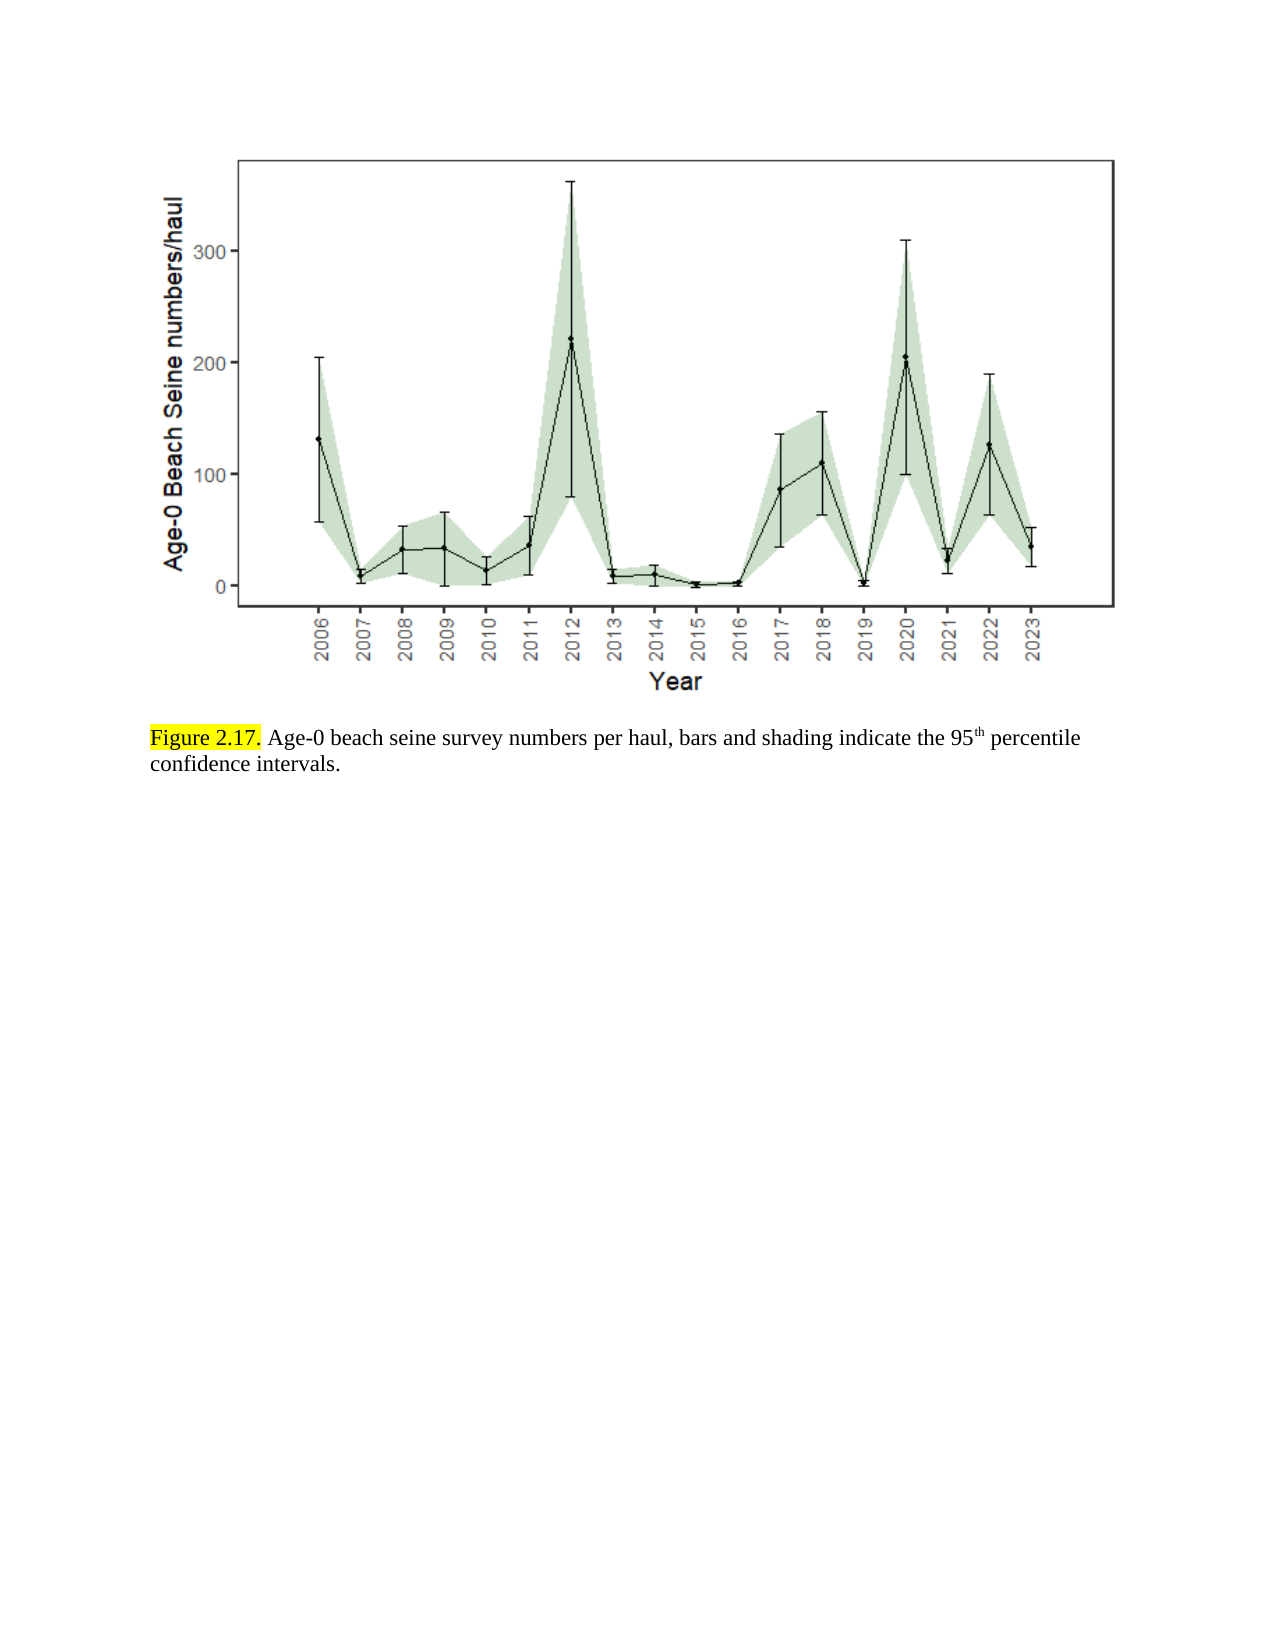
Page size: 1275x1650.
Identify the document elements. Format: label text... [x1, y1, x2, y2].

subtitle Figure 2.17. Age-0 beach seine survey numbers per haul, bars and shading indicate the 95th percentile confidence intervals. [150, 724, 1125, 776]
picture [150, 150, 1125, 707]
